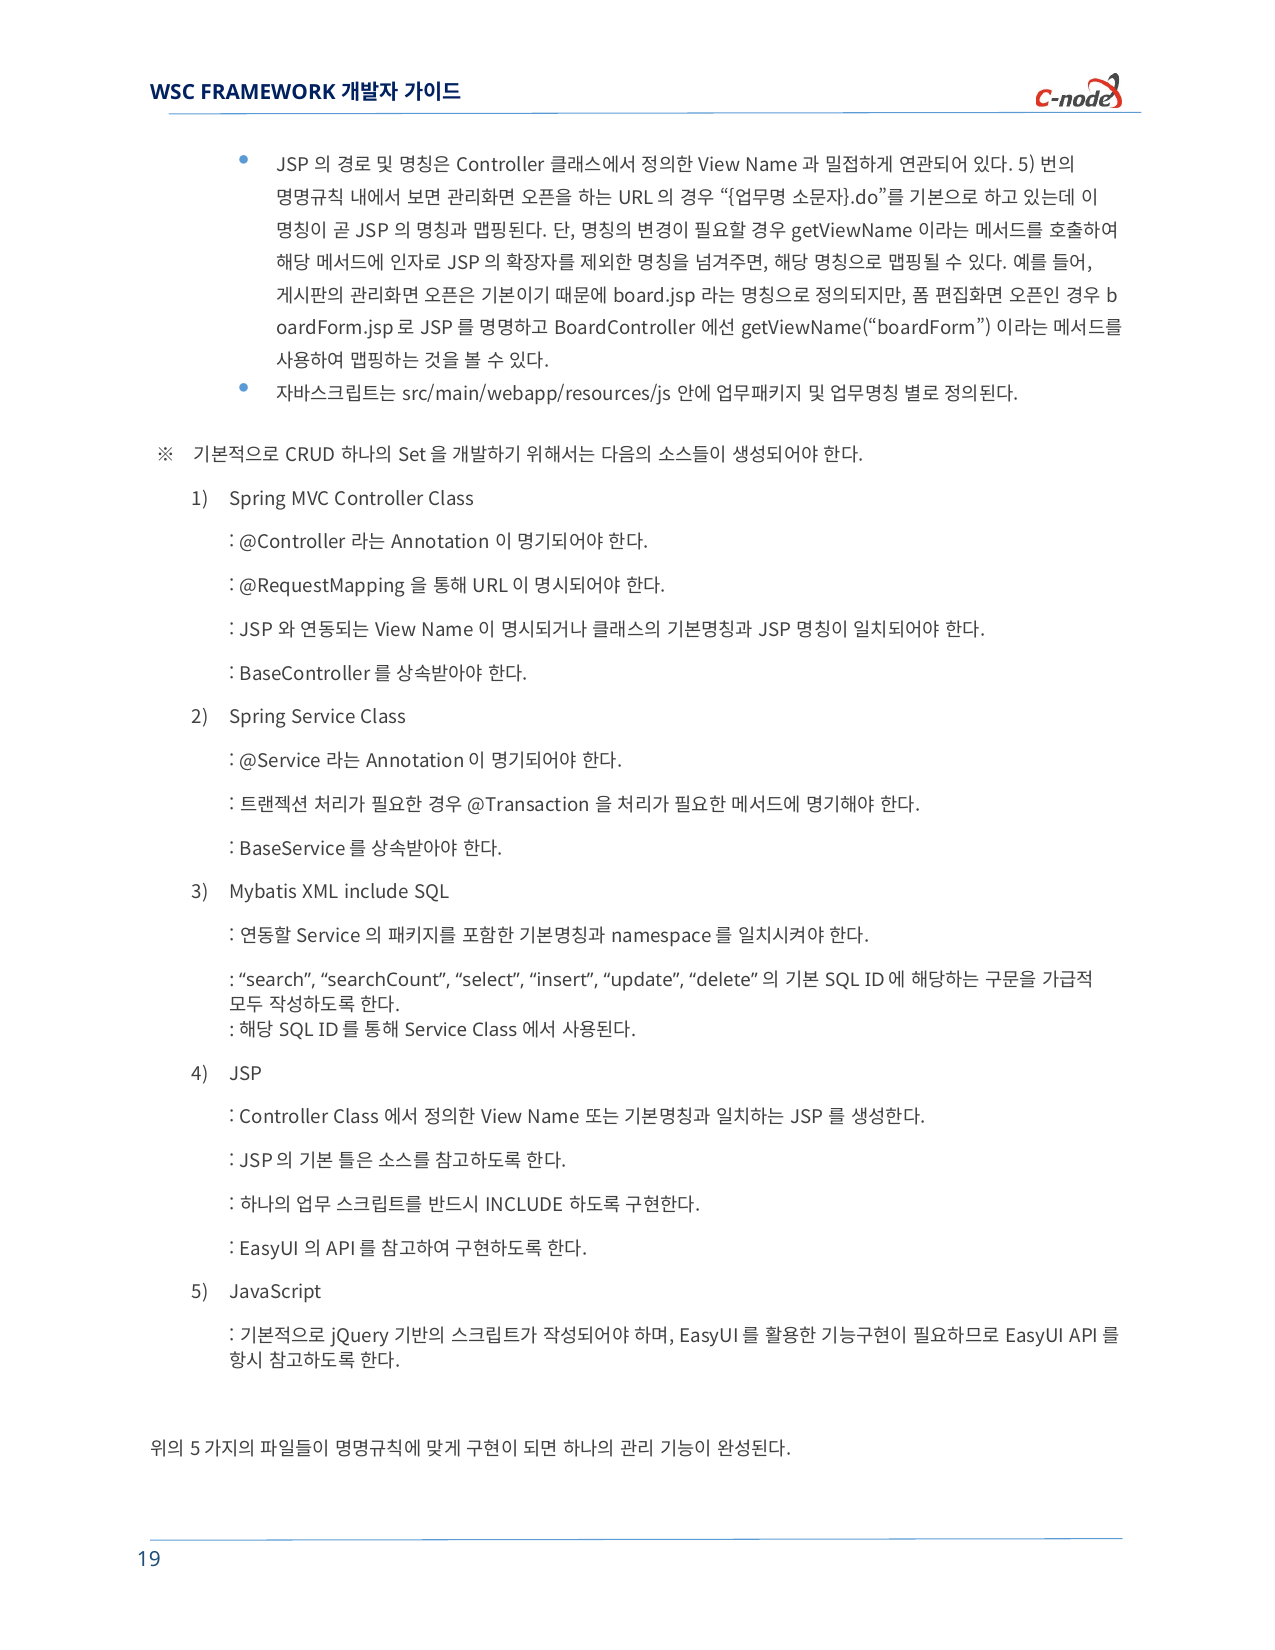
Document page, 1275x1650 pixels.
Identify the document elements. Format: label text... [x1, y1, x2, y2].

list Mybatis XML include SQL [192, 879, 1125, 904]
list : EasyUI 의 API를 참고하여 구현하도록 한다. [229, 1235, 1125, 1260]
list : Controller Class 에서 정의한 View Name 또는 기본명칭과 일치하는 JSP 를 생성한다. [229, 1104, 1125, 1129]
list Spring MVC Controller Class [192, 485, 1125, 510]
picture [1036, 73, 1122, 108]
list : “search”, “searchCount”, “select”, “insert”, “update”, “delete” 의 기본 SQL ID에 해당하는 구문을 가급적 모두 작성하도록 한다. : 해당 SQL ID를 통해 Service Class 에서 사용된다. [229, 966, 1125, 1041]
list : 기본적으로 jQuery 기반의 스크립트가 작성되어야 하며, EasyUI를 활용한 기능구현이 필요하므로 EasyUI API를 항시 참고하도록 한다. [229, 1323, 1125, 1373]
list : 연동할 Service 의 패키지를 포함한 기본명칭과 namespace를 일치시켜야 한다. [229, 923, 1125, 948]
list : JSP의 기본 틀은 소스를 참고하도록 한다. [229, 1148, 1125, 1173]
list : JSP 와 연동되는 View Name 이 명시되거나 클래스의 기본명칭과 JSP 명칭이 일치되어야 한다. [229, 616, 1125, 641]
list 기본적으로 CRUD 하나의 Set을 개발하기 위해서는 다음의 소스들이 생성되어야 한다. [156, 441, 1125, 466]
list : BaseController를 상속받아야 한다. [229, 660, 1125, 685]
list : @Service 라는 Annotation이 명기되어야 한다. [229, 748, 1125, 773]
list 자바스크립트는 src/main/webapp/resources/js 안에 업무패키지 및 업무명칭 별로 정의된다. [238, 378, 1125, 405]
list : 트랜젝션 처리가 필요한 경우 @Transaction 을 처리가 필요한 메서드에 명기해야 한다. [229, 791, 1125, 816]
list : @Controller 라는 Annotation 이 명기되어야 한다. [229, 529, 1125, 554]
text 위의 5가지의 파일들이 명명규칙에 맞게 구현이 되면 하나의 관리 기능이 완성된다. [150, 1435, 1125, 1460]
list Spring Service Class [192, 704, 1125, 729]
list JSP [192, 1060, 1125, 1085]
list JSP 의 경로 및 명칭은 Controller 클래스에서 정의한 View Name 과 밀접하게 연관되어 있다. 5) 번의 명명규칙 내에서 보면 관리화면 오픈을 하는 URL의 경우 “{업무명 소문자}.do”를 기본으로 하고 있는데 이 명칭이 곧 JSP 의 명칭과 맵핑된다. 단, 명칭의 변경이 필요할 경우 getViewName 이라는 메서드를 호출하여 해당 메서드에 인자로 JSP의 확장자를 제외한 명칭을 넘겨주면, 해당 명칭으로 맵핑될 수 있다. 예를 들어, 게시판의 관리화면 오픈은 기본이기 때문에 board.jsp 라는 명칭으로 정의되지만, 폼 편집화면 오픈인 경우 boardForm.jsp로 JSP를 명명하고 BoardController 에선 getViewName(“boardForm”) 이라는 메서드를 사용하여 맵핑하는 것을 볼 수 있다. [238, 150, 1125, 373]
list : 하나의 업무 스크립트를 반드시 INCLUDE 하도록 구현한다. [229, 1191, 1125, 1216]
list : @RequestMapping 을 통해 URL이 명시되어야 한다. [229, 573, 1125, 598]
list : BaseService를 상속받아야 한다. [229, 835, 1125, 860]
list JavaScript [192, 1279, 1125, 1304]
